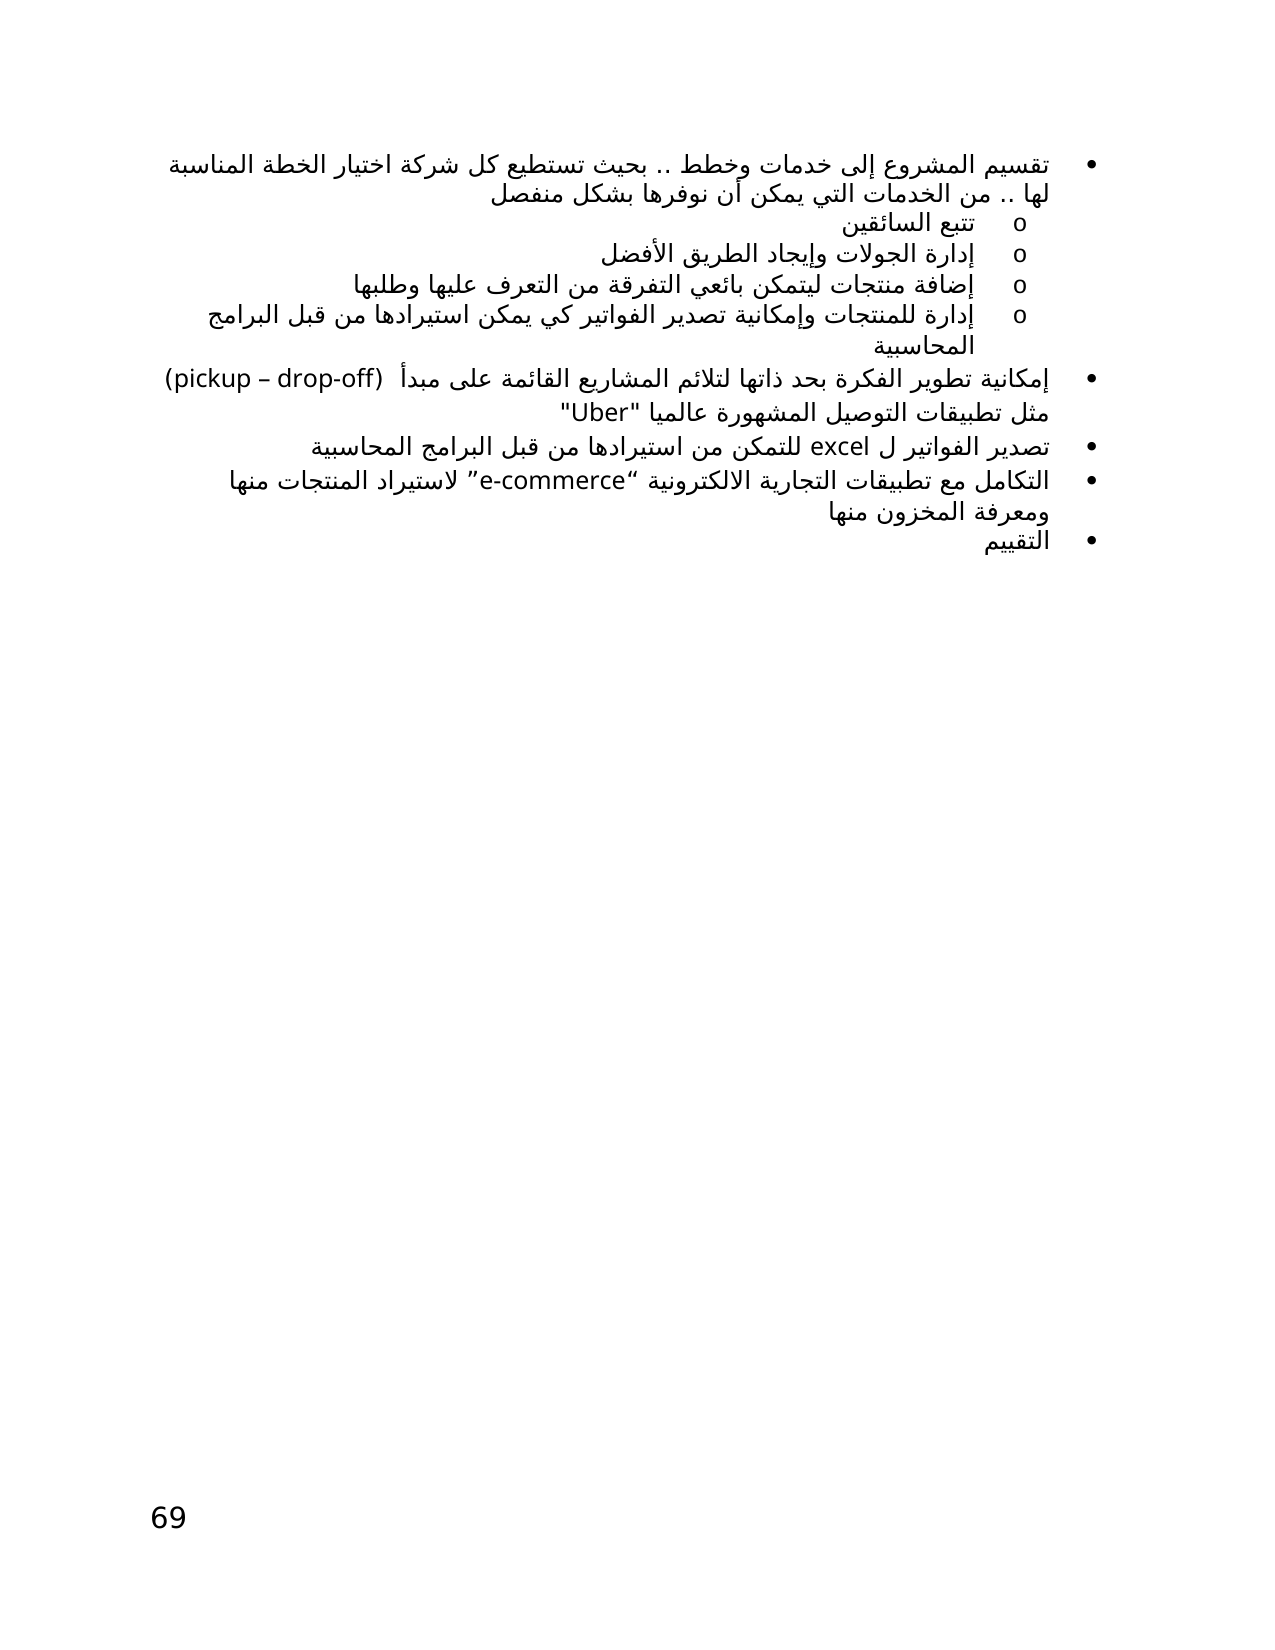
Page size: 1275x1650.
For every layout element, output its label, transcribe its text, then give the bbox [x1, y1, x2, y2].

list تتبع السائقين [150, 208, 1012, 239]
list إضافة منتجات ليتمكن بائعي التفرقة من التعرف عليها وطلبها [150, 270, 1012, 301]
list إدارة للمنتجات وإمكانية تصدير الفواتير كي يمكن استيرادها من قبل البرامج المحاسبية [150, 301, 1012, 360]
list إدارة الجولات وإيجاد الطريق الأفضل [150, 239, 1012, 270]
list التقييم [150, 526, 1087, 555]
list إمكانية تطوير الفكرة بحد ذاتها لتلائم المشاريع القائمة على مبدأ (pickup – drop-off) مثل تطبيقات التوصيل المشهورة عالميا "Uber" [150, 360, 1087, 428]
list التكامل مع تطبيقات التجارية الالكترونية “e-commerce” لاستيراد المنتجات منها ومعرفة المخزون منها [150, 463, 1087, 526]
list تقسيم المشروع إلى خدمات وخطط .. بحيث تستطيع كل شركة اختيار الخطة المناسبة لها .. من الخدمات التي يمكن أن نوفرها بشكل منفصل [150, 150, 1087, 208]
list تصدير الفواتير ل excel للتمكن من استيرادها من قبل البرامج المحاسبية [150, 428, 1087, 463]
